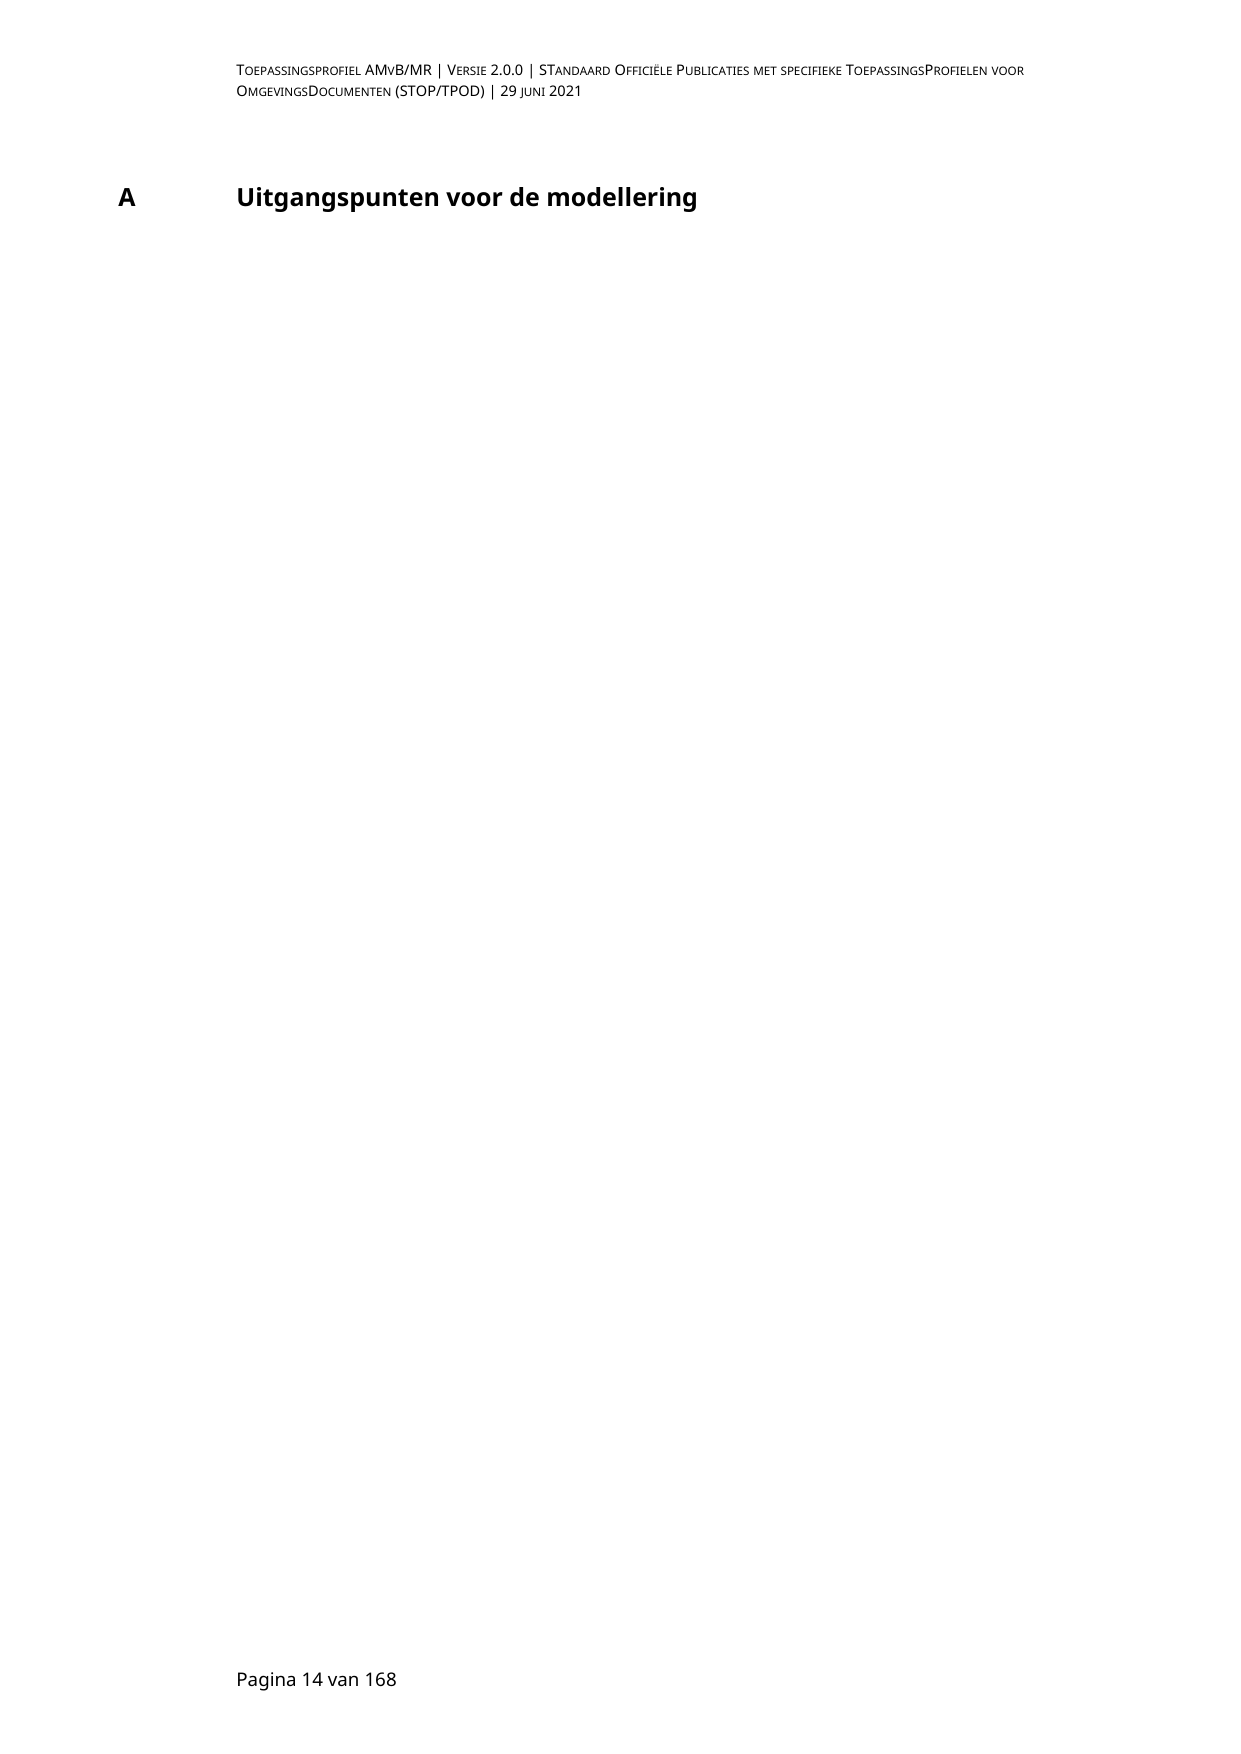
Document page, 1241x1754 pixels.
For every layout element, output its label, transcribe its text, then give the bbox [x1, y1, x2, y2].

subtitle Uitgangspunten voor de modellering [118, 177, 1122, 214]
